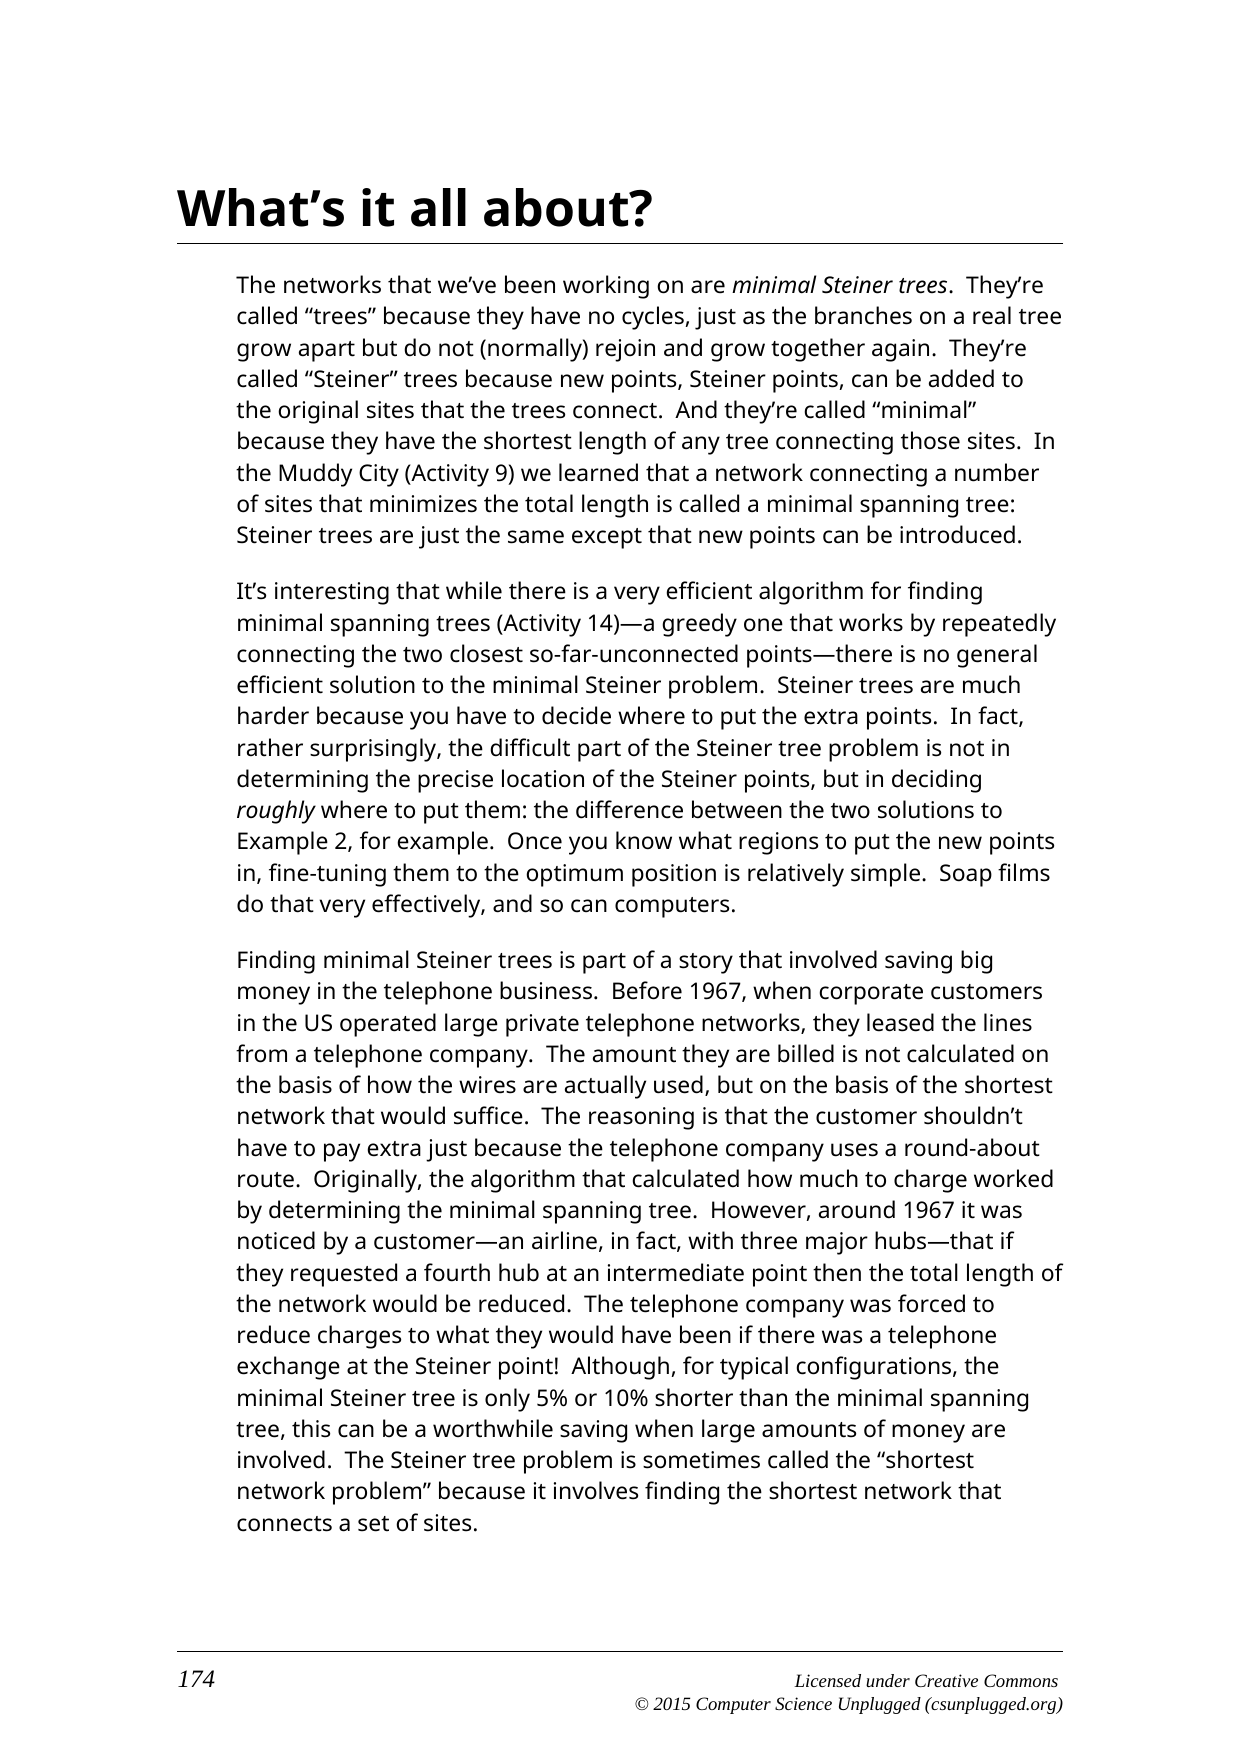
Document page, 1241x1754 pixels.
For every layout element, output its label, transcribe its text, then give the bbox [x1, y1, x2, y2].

text It’s interesting that while there is a very efficient algorithm for finding minimal spanning trees (Activity 14)—a greedy one that works by repeatedly connecting the two closest so-far-unconnected points—there is no general efficient solution to the minimal Steiner problem. Steiner trees are much harder because you have to decide where to put the extra points. In fact, rather surprisingly, the difficult part of the Steiner tree problem is not in determining the precise location of the Steiner points, but in deciding roughly where to put them: the difference between the two solutions to Example 2, for example. Once you know what regions to put the new points in, fine-tuning them to the optimum position is relatively simple. Soap films do that very effectively, and so can computers. [236, 575, 1063, 919]
text The networks that we’ve been working on are minimal Steiner trees. They’re called “trees” because they have no cycles, just as the branches on a real tree grow apart but do not (normally) rejoin and grow together again. They’re called “Steiner” trees because new points, Steiner points, can be added to the original sites that the trees connect. And they’re called “minimal” because they have the shortest length of any tree connecting those sites. In the Muddy City (Activity 9) we learned that a network connecting a number of sites that minimizes the total length is called a minimal spanning tree: Steiner trees are just the same except that new points can be introduced. [236, 269, 1063, 550]
text What’s it all about? [177, 173, 1063, 243]
text Finding minimal Steiner trees is part of a story that involved saving big money in the telephone business. Before 1967, when corporate customers in the US operated large private telephone networks, they leased the lines from a telephone company. The amount they are billed is not calculated on the basis of how the wires are actually used, but on the basis of the shortest network that would suffice. The reasoning is that the customer shouldn’t have to pay extra just because the telephone company uses a round-about route. Originally, the algorithm that calculated how much to charge worked by determining the minimal spanning tree. However, around 1967 it was noticed by a customer—an airline, in fact, with three major hubs—that if they requested a fourth hub at an intermediate point then the total length of the network would be reduced. The telephone company was forced to reduce charges to what they would have been if there was a telephone exchange at the Steiner point! Although, for typical configurations, the minimal Steiner tree is only 5% or 10% shorter than the minimal spanning tree, this can be a worthwhile saving when large amounts of money are involved. The Steiner tree problem is sometimes called the “shortest network problem” because it involves finding the shortest network that connects a set of sites. [236, 944, 1063, 1538]
